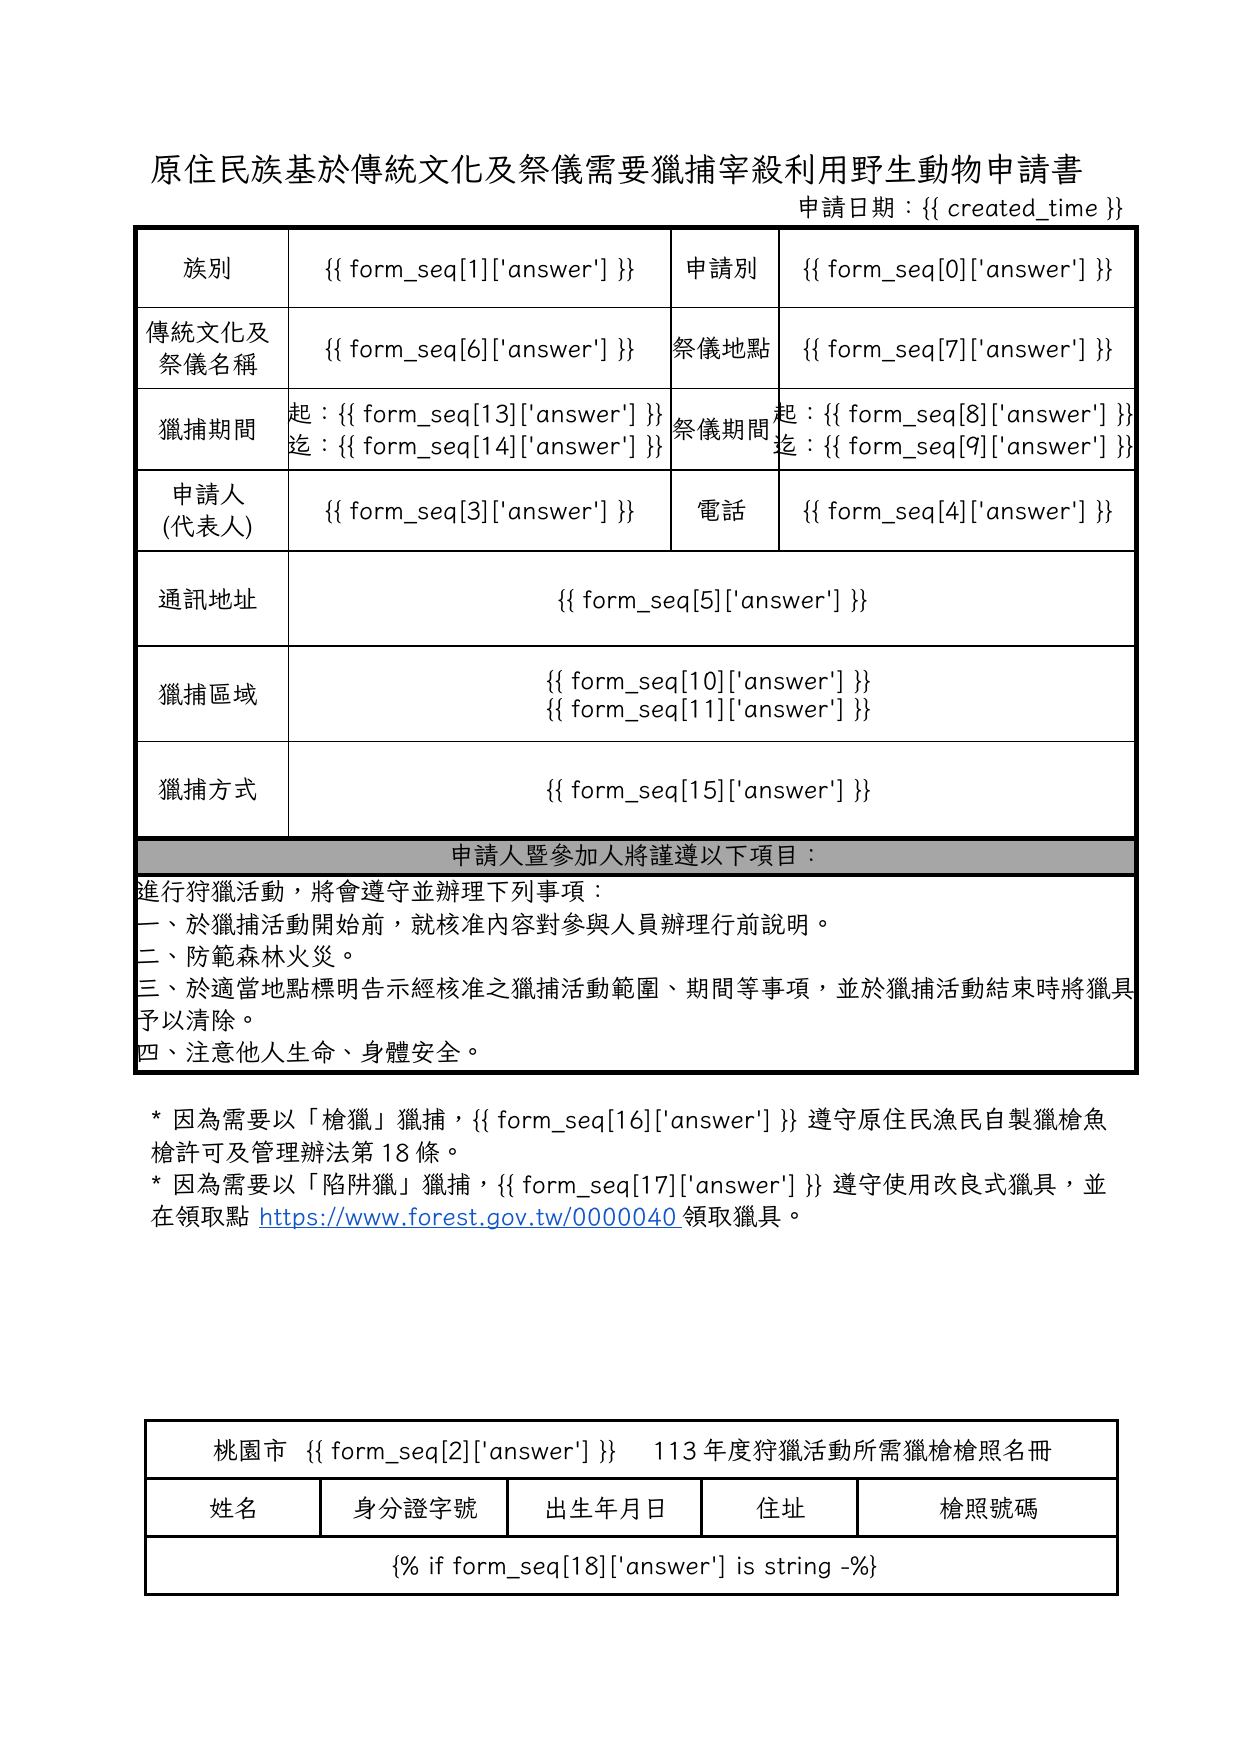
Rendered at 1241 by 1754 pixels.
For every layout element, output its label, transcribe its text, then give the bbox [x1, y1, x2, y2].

table_cell 槍照號碼 [859, 1480, 1116, 1535]
table_cell 申請人 (代表人) [138, 471, 288, 550]
table_cell 祭儀期間 [672, 389, 778, 469]
text 申請日期：{{ created_time }} [469, 193, 1124, 221]
table_cell 出生年月日 [509, 1480, 700, 1535]
table_cell 姓名 [147, 1480, 319, 1535]
table_cell 住址 [703, 1480, 856, 1535]
table_cell 祭儀地點 [672, 308, 778, 388]
table_header {{ form_seq[1]['answer'] }} [289, 230, 670, 306]
table_cell 獵捕方式 [138, 742, 288, 836]
table_cell 通訊地址 [138, 552, 288, 645]
table_cell 電話 [672, 471, 778, 550]
table_cell 起：{{ form_seq[13]['answer'] }} 迄：{{ form_seq[14]['answer'] }} [289, 389, 670, 469]
table_cell 獵捕區域 [138, 647, 288, 741]
table_cell 起：{{ form_seq[8]['answer'] }} 迄：{{ form_seq[9]['answer'] }} [780, 389, 1134, 469]
text * 因為需要以「陷阱獵」獵捕，{{ form_seq[17]['answer'] }} 遵守使用改良式獵具，並在領取點 https://www.forest.gov.tw/0000040領取獵具。 [150, 1170, 1124, 1230]
table_cell 身分證字號 [322, 1480, 506, 1535]
table_header 族別 [138, 230, 288, 306]
table_cell {{ form_seq[4]['answer'] }} [780, 471, 1134, 550]
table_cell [147, 1538, 1116, 1593]
table_cell 申請人暨參加人將謹遵以下項目： [138, 841, 1134, 873]
table_cell 獵捕期間 [138, 389, 288, 469]
table_cell 傳統文化及 祭儀名稱 [138, 308, 288, 388]
table_cell {{ form_seq[7]['answer'] }} [780, 308, 1134, 388]
table_cell {{ form_seq[3]['answer'] }} [289, 471, 670, 550]
table_cell {{ form_seq[6]['answer'] }} [289, 308, 670, 388]
text 原住民族基於傳統文化及祭儀需要獵捕宰殺利用野生動物申請書 [150, 150, 1124, 187]
table_header 桃園市 {{ form_seq[2]['answer'] }} 113年度狩獵活動所需獵槍槍照名冊 [147, 1422, 1116, 1477]
table_cell {{ form_seq[5]['answer'] }} [289, 552, 1134, 645]
table_cell 進行狩獵活動，將會遵守並辦理下列事項： 一、於獵捕活動開始前，就核准內容對參與人員辦理行前說明。 二、防範森林火災。 三、於適當地點標明告示經核准之獵捕活動範圍、期間等事項，並於獵捕活動結束時將獵具予以清除。 四、注意他人生命、身體安全。 [138, 877, 1134, 1070]
table_header {{ form_seq[0]['answer'] }} [780, 230, 1134, 306]
table_header 申請別 [672, 230, 778, 306]
table_cell {{ form_seq[10]['answer'] }} {{ form_seq[11]['answer'] }} [289, 647, 1134, 741]
table_cell {{ form_seq[15]['answer'] }} [289, 742, 1134, 836]
text * 因為需要以「槍獵」獵捕，{{ form_seq[16]['answer'] }} 遵守原住民漁民自製獵槍魚槍許可及管理辦法第18條。 [150, 1105, 1124, 1166]
